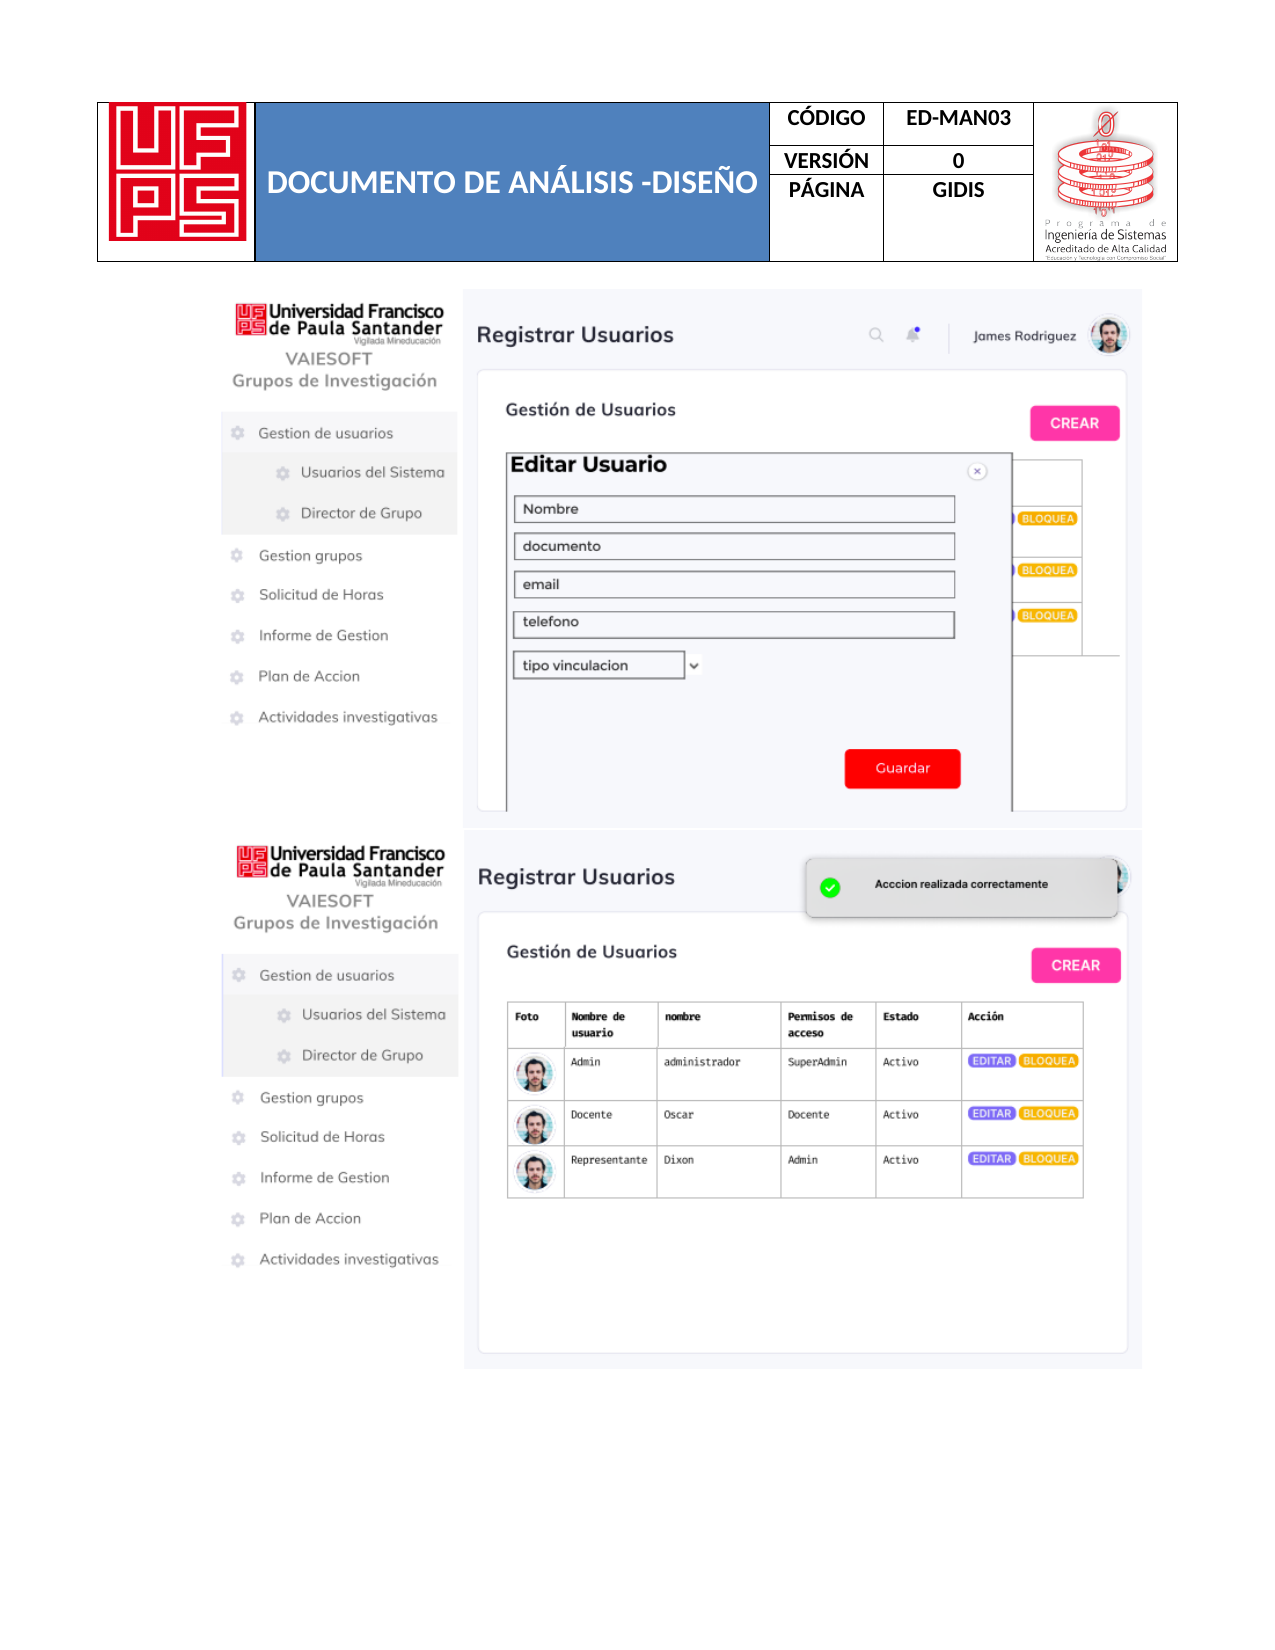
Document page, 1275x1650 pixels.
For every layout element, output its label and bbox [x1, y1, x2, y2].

picture [1045, 102, 1166, 261]
picture [221, 289, 1143, 828]
picture [108, 102, 247, 241]
picture [221, 830, 1143, 1369]
